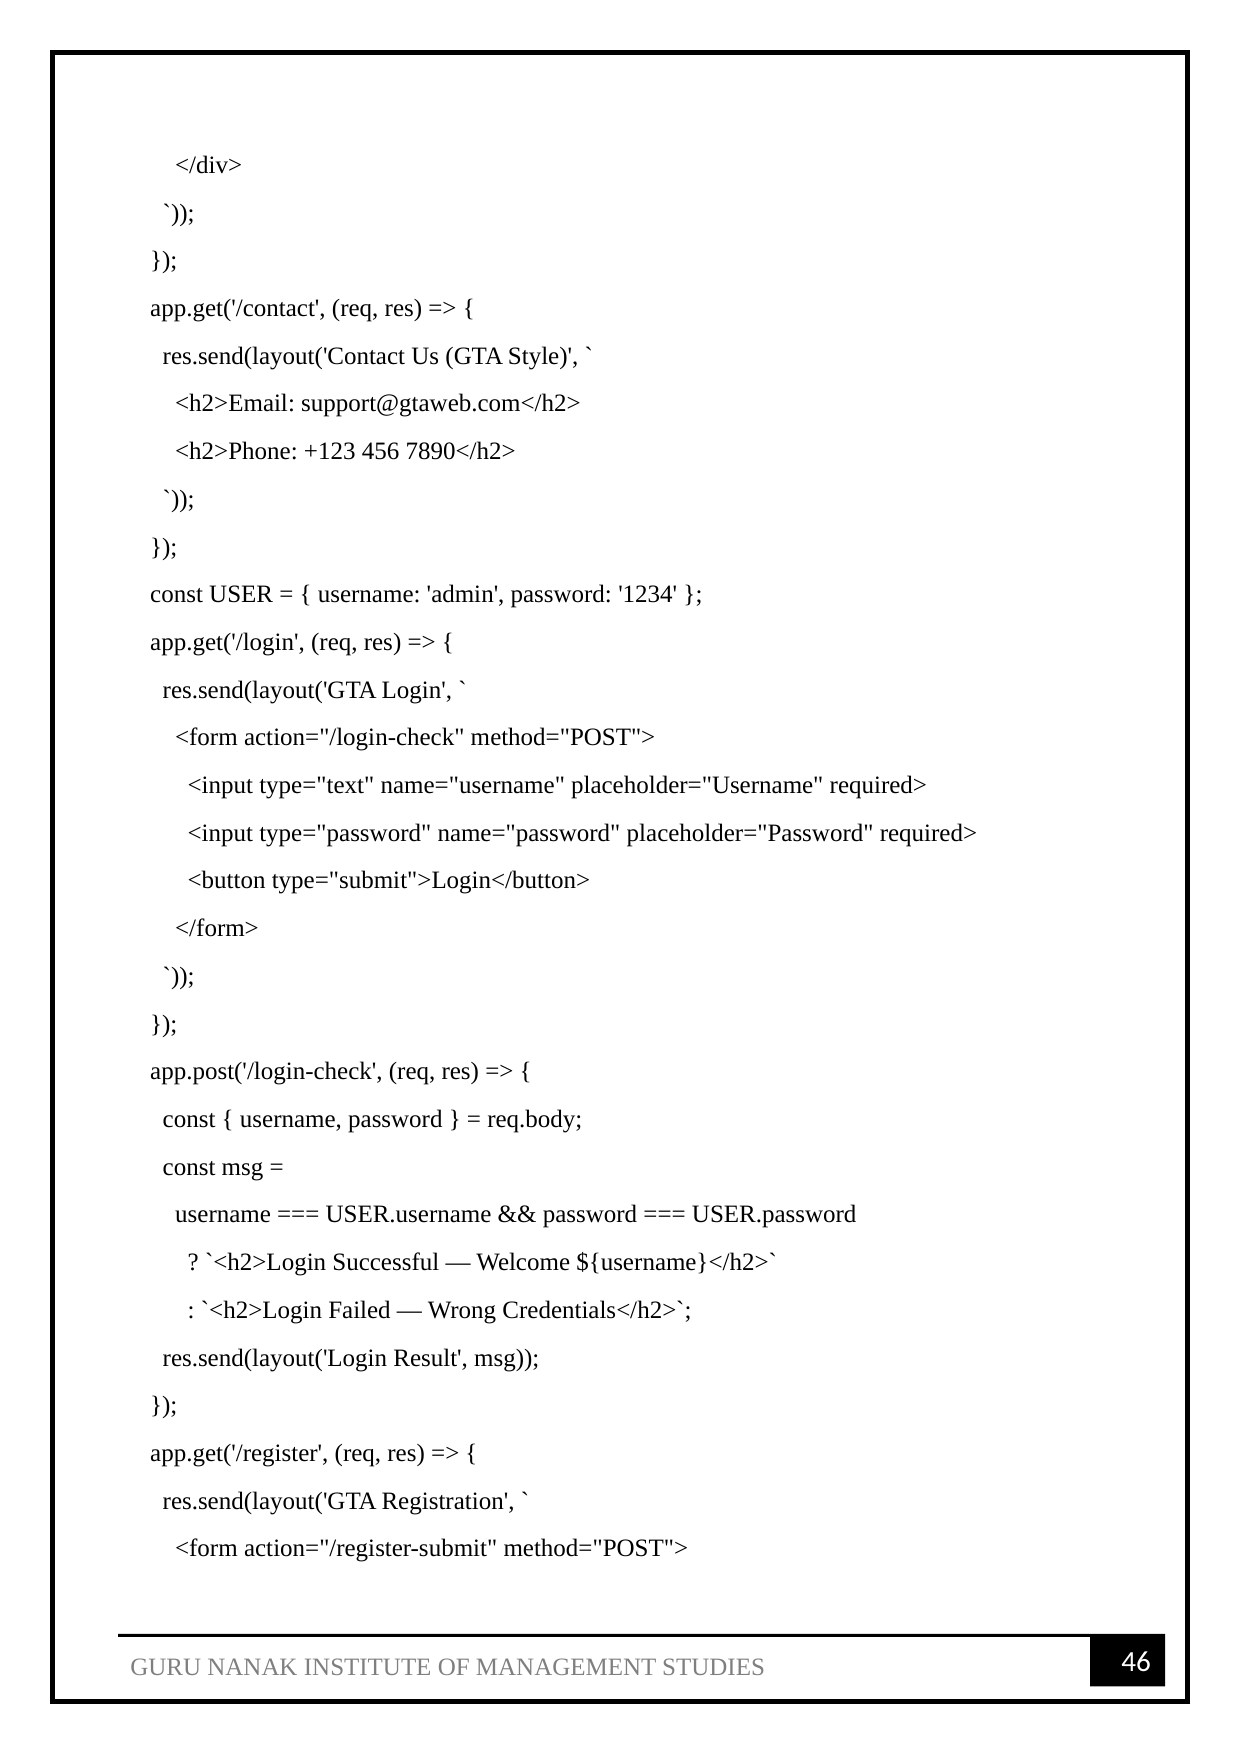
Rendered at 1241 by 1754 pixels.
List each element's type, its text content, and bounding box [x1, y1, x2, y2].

text res.send(layout('GTA Login', ` [150, 675, 1090, 703]
text app.get('/contact', (req, res) => { [150, 293, 1090, 322]
text res.send(layout('Contact Us (GTA Style)', ` [150, 341, 1090, 369]
text const msg = [150, 1152, 1090, 1181]
text <h2>Email: support@gtaweb.com</h2> [150, 388, 1090, 417]
text : `<h2>Login Failed — Wrong Credentials</h2>`; [150, 1295, 1090, 1324]
text app.post('/login-check', (req, res) => { [150, 1056, 1090, 1085]
text </form> [150, 913, 1090, 942]
text }); [150, 532, 1090, 560]
text username === USER.username && password === USER.password [150, 1199, 1090, 1228]
text const USER = { username: 'admin', password: '1234' }; [150, 579, 1090, 608]
text }); [150, 1009, 1090, 1037]
text <h2>Phone: +123 456 7890</h2> [150, 436, 1090, 465]
text app.get('/login', (req, res) => { [150, 627, 1090, 656]
text `)); [150, 484, 1090, 513]
text <form action="/login-check" method="POST"> [150, 722, 1090, 751]
text }); [150, 1390, 1090, 1419]
text `)); [150, 961, 1090, 990]
text <input type="password" name="password" placeholder="Password" required> [150, 818, 1090, 847]
text res.send(layout('Login Result', msg)); [150, 1343, 1090, 1371]
text const { username, password } = req.body; [150, 1104, 1090, 1133]
text <form action="/register-submit" method="POST"> [150, 1533, 1090, 1562]
text </div> [150, 150, 1090, 179]
text ? `<h2>Login Successful — Welcome ${username}</h2>` [150, 1247, 1090, 1276]
text <button type="submit">Login</button> [150, 866, 1090, 894]
text }); [150, 245, 1090, 274]
text res.send(layout('GTA Registration', ` [150, 1486, 1090, 1514]
text <input type="text" name="username" placeholder="Username" required> [150, 770, 1090, 799]
text app.get('/register', (req, res) => { [150, 1438, 1090, 1467]
text `)); [150, 198, 1090, 226]
